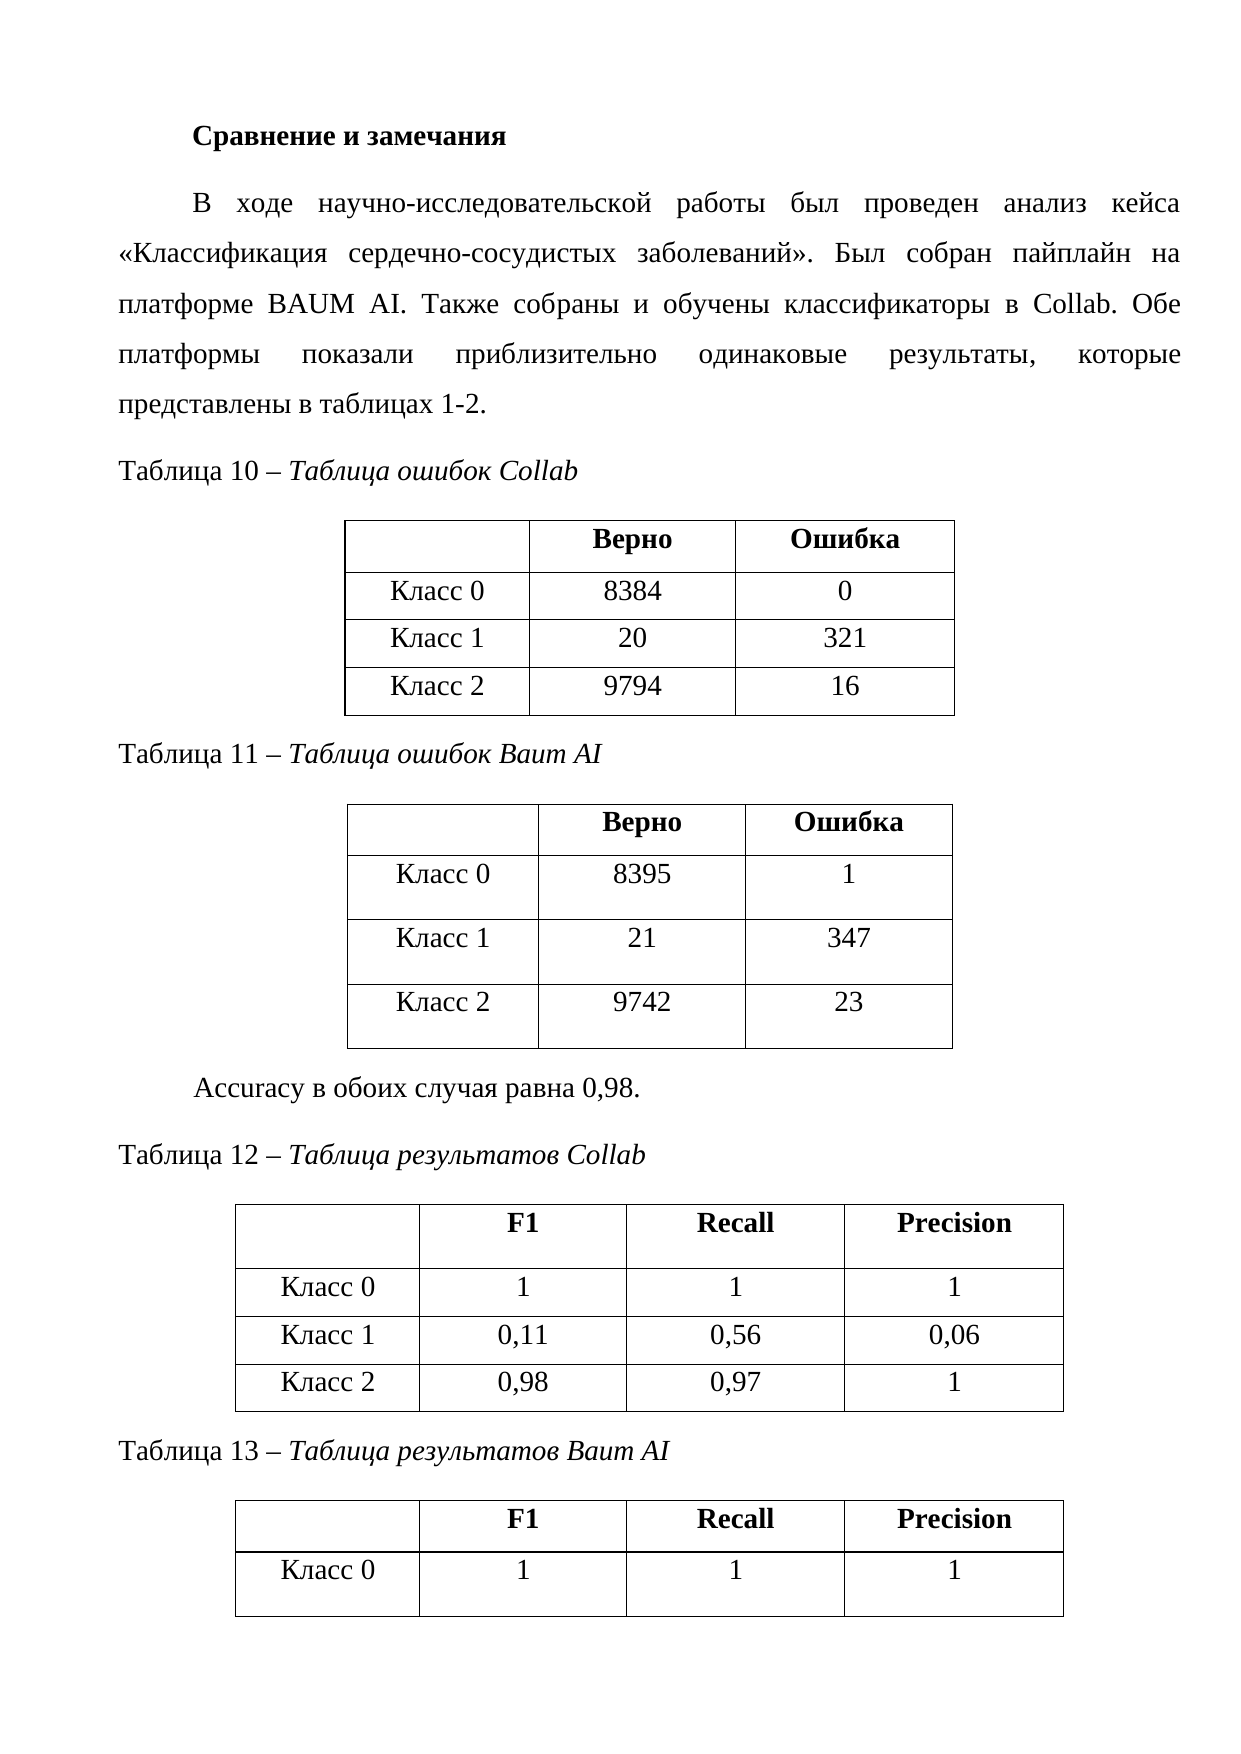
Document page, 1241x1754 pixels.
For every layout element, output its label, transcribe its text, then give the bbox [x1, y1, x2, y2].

table_header [236, 1205, 419, 1268]
table_cell Класс 1 [236, 1317, 419, 1363]
table_cell 1 [845, 1269, 1063, 1316]
table_cell Класс 0 [346, 573, 529, 619]
table_cell Класс 0 [236, 1553, 419, 1616]
table_cell 9742 [539, 985, 745, 1048]
table_cell 21 [539, 920, 745, 983]
table_cell Класс 0 [236, 1269, 419, 1316]
table_header Recall [627, 1205, 844, 1268]
table_cell Класс 2 [348, 985, 538, 1048]
table_cell 1 [420, 1269, 626, 1316]
table_cell 1 [420, 1553, 626, 1616]
table_header Ошибка [746, 805, 952, 855]
text Таблица 10 – Таблица ошибок Collab [118, 453, 1181, 487]
table_header Precision [845, 1501, 1063, 1551]
table_cell 321 [736, 620, 954, 667]
table_cell 0,06 [845, 1317, 1063, 1363]
table_cell 1 [845, 1553, 1063, 1616]
table_cell 0,97 [627, 1365, 844, 1411]
text Accuracy в обоих случая равна 0,98. [118, 1070, 1181, 1103]
table_cell 1 [627, 1269, 844, 1316]
table_header F1 [420, 1205, 626, 1268]
table_cell 0,98 [420, 1365, 626, 1411]
table_cell 16 [736, 668, 954, 715]
table_cell 1 [627, 1553, 844, 1616]
table_cell 23 [746, 985, 952, 1048]
table_header Precision [845, 1205, 1063, 1268]
table_cell Класс 2 [236, 1365, 419, 1411]
text Таблица 12 – Таблица результатов Collab [118, 1137, 1181, 1170]
table_cell 0,56 [627, 1317, 844, 1363]
table_header [346, 521, 529, 572]
text Таблица 11 – Таблица ошибок Baum AI [118, 737, 1181, 770]
table_header Recall [627, 1501, 844, 1551]
text Таблица 13 – Таблица результатов Baum AI [118, 1433, 1181, 1467]
table_cell Класс 1 [346, 620, 529, 667]
table_cell Класс 2 [346, 668, 529, 715]
table_cell Класс 1 [348, 920, 538, 983]
table_header Верно [539, 805, 745, 855]
table_cell 8395 [539, 856, 745, 919]
table_cell 347 [746, 920, 952, 983]
table_cell 20 [530, 620, 735, 667]
table_header [348, 805, 538, 855]
text В ходе научно-исследовательской работы был проведен анализ кейса «Классификация сердечно-сосудистых заболеваний». Был собран пайплайн на платформе BAUM AI. Также собраны и обучены классификаторы в Collab. Обе платформы показали приблизительно одинаковые результаты, которые представлены в таблицах 1-2. [118, 185, 1181, 420]
table_cell 1 [845, 1365, 1063, 1411]
table_header Ошибка [736, 521, 954, 572]
table_cell Класс 0 [348, 856, 538, 919]
table_cell 0,11 [420, 1317, 626, 1363]
table_header F1 [420, 1501, 626, 1551]
text Сравнение и замечания [118, 118, 1181, 152]
table_header Верно [530, 521, 735, 572]
table_cell 8384 [530, 573, 735, 619]
table_cell 1 [746, 856, 952, 919]
table_cell 9794 [530, 668, 735, 715]
table_cell 0 [736, 573, 954, 619]
table_header [236, 1501, 419, 1551]
